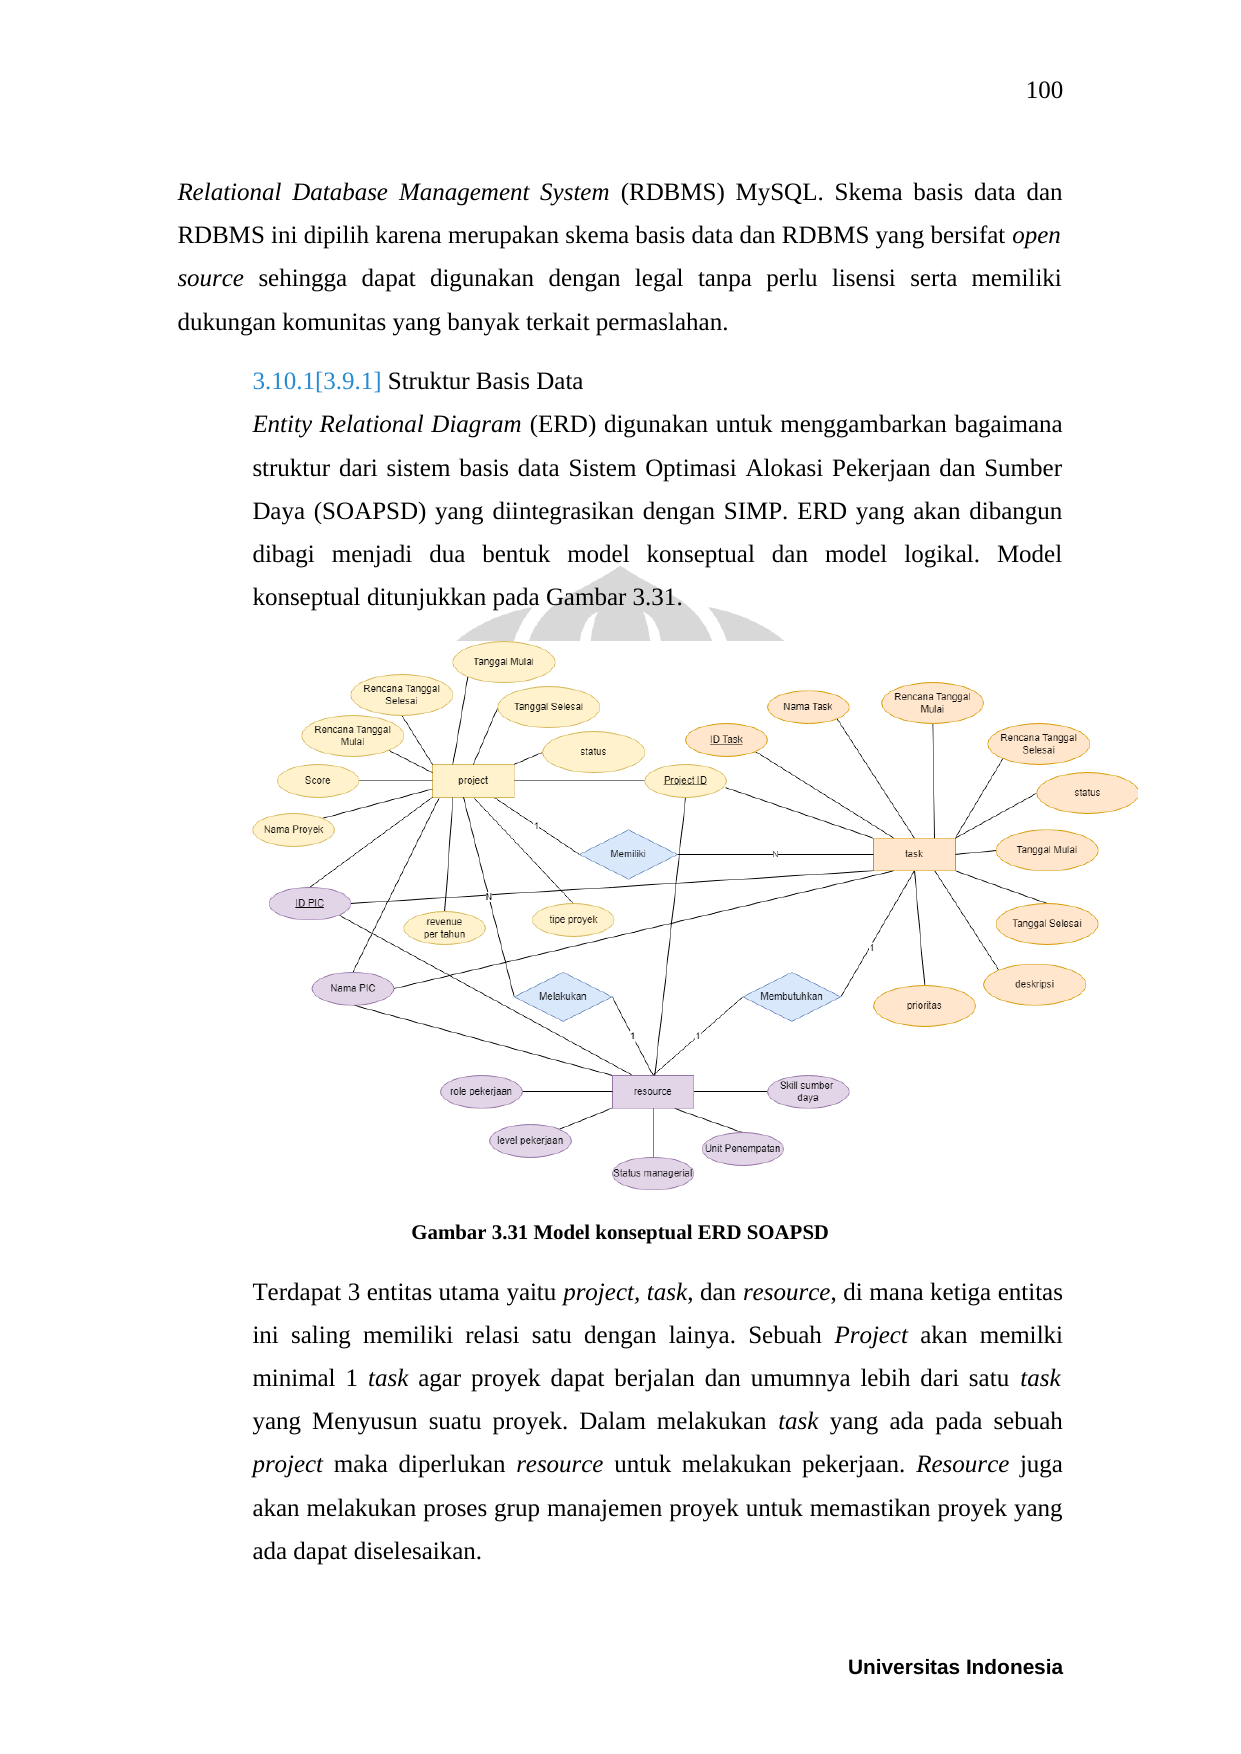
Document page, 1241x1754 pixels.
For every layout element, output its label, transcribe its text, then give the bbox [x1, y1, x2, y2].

picture [252, 641, 1138, 1190]
text Terdapat 3 entitas utama yaitu project, task, dan resource, di mana ketiga entitas ini saling memiliki relasi satu dengan lainya. Sebuah Project akan memilki minimal 1 task agar proyek dapat berjalan dan umumnya lebih dari satu task yang Menyusun suatu proyek. Dalam melakukan task yang ada pada sebuah project maka diperlukan resource untuk melakukan pekerjaan. Resource juga akan melakukan proses grup manajemen proyek untuk memastikan proyek yang ada dapat diselesaikan. [252, 1277, 1063, 1564]
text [177, 177, 1063, 335]
subtitle Struktur Basis Data [252, 366, 1063, 395]
